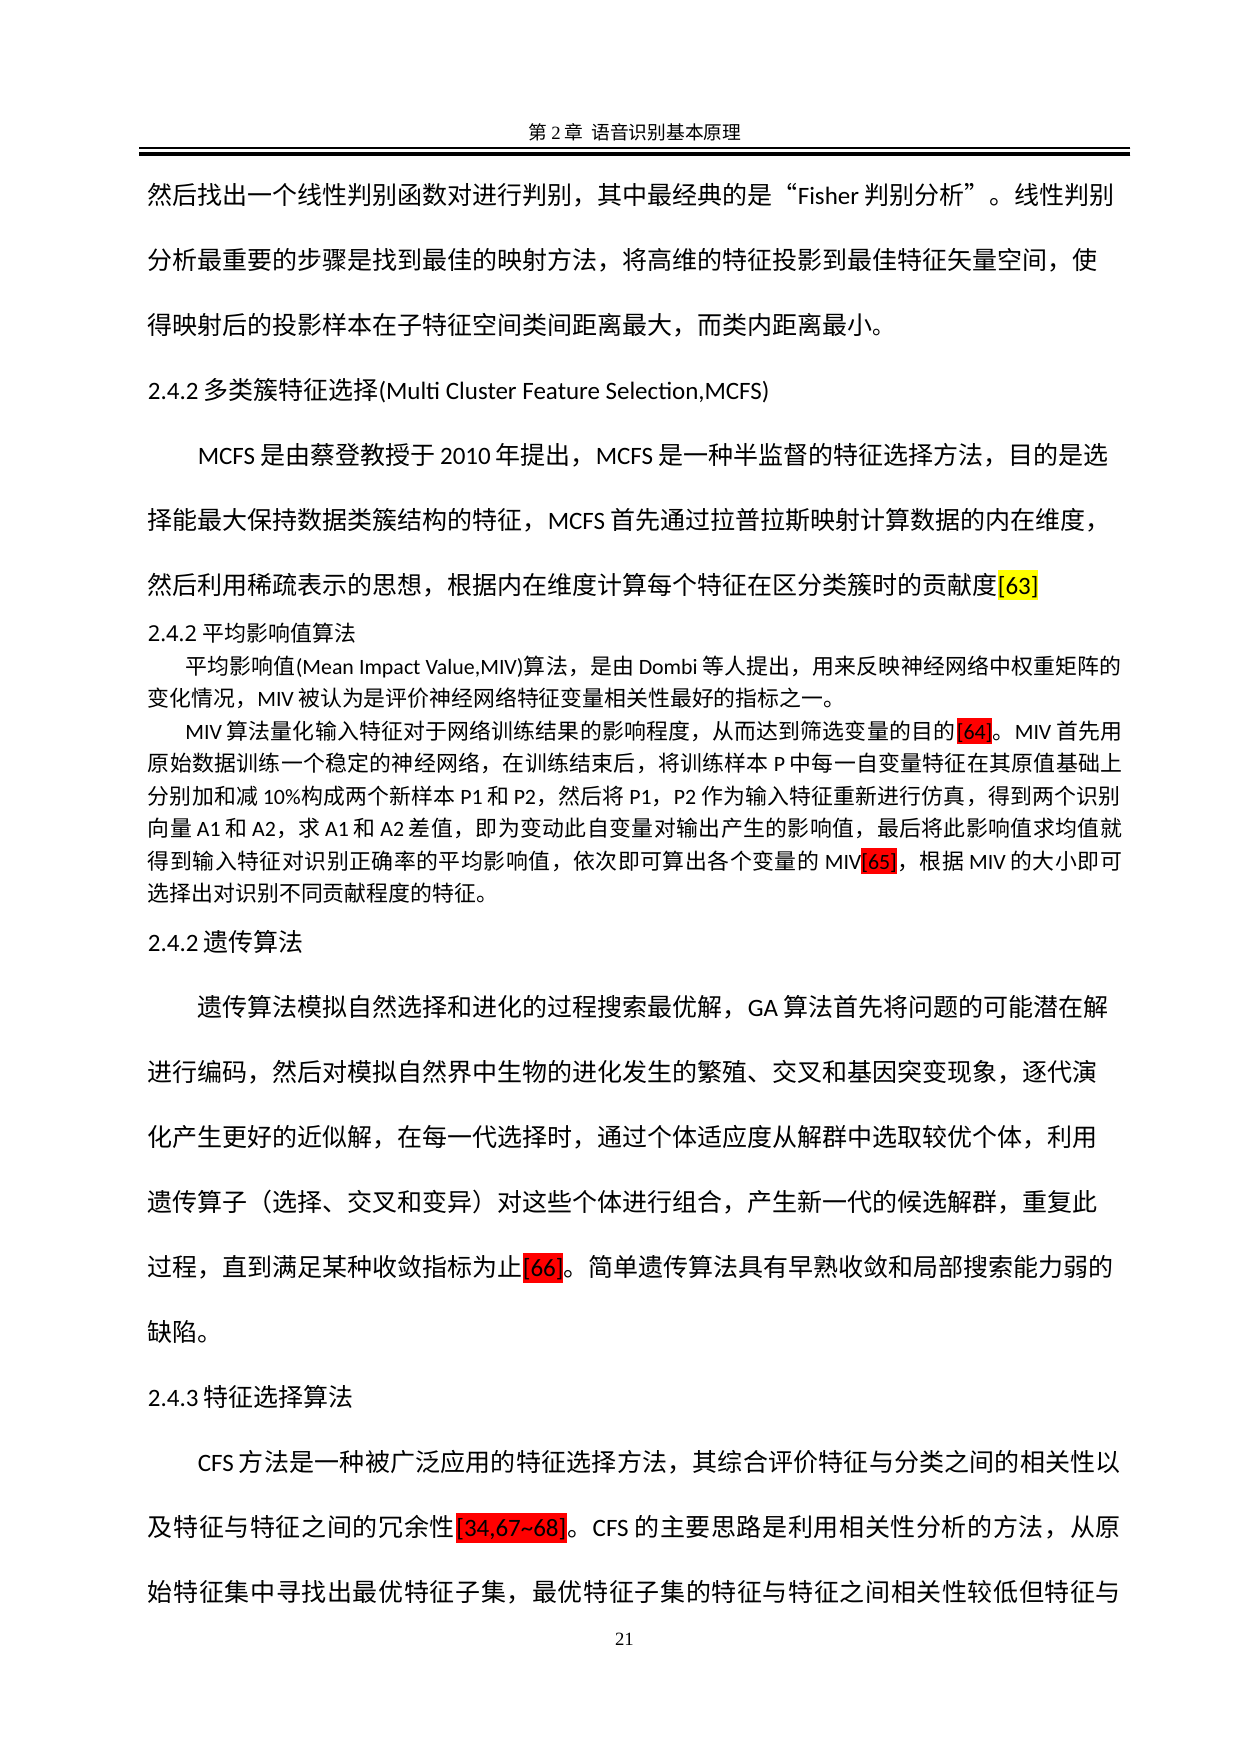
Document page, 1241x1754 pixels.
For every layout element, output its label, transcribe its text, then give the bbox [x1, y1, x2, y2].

text 平均影响值(Mean Impact Value,MIV)算法，是由Dombi等人提出，用来反映神经网络中权重矩阵的变化情况，MIV被认为是评价神经网络特征变量相关性最好的指标之一。 [148, 648, 1122, 713]
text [148, 1428, 1122, 1623]
text 遗传算法模拟自然选择和进化的过程搜索最优解，GA算法首先将问题的可能潜在解进行编码，然后对模拟自然界中生物的进化发生的繁殖、交叉和基因突变现象，逐代演化产生更好的近似解，在每一代选择时，通过个体适应度从解群中选取较优个体，利用遗传算子（选择、交叉和变异）对这些个体进行组合，产生新一代的候选解群，重复此过程，直到满足某种收敛指标为止[66]。简单遗传算法具有早熟收敛和局部搜索能力弱的缺陷。 [148, 973, 1122, 1363]
text MIV算法量化输入特征对于网络训练结果的影响程度，从而达到筛选变量的目的[64]。MIV首先用原始数据训练一个稳定的神经网络，在训练结束后，将训练样本P中每一自变量特征在其原值基础上分别加和减10%构成两个新样本P1和P2，然后将P1，P2作为输入特征重新进行仿真，得到两个识别向量A1和A2，求A1和A2差值，即为变动此自变量对输出产生的影响值，最后将此影响值求均值就得到输入特征对识别正确率的平均影响值，依次即可算出各个变量的MIV[65]，根据MIV的大小即可选择出对识别不同贡献程度的特征。 [148, 713, 1122, 908]
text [148, 161, 1122, 356]
text 2.4.2遗传算法 [148, 908, 1122, 973]
text 2.4.2 平均影响值算法 [148, 616, 1122, 648]
text 2.4.2多类簇特征选择(Multi Cluster Feature Selection,MCFS) [148, 356, 1122, 421]
text 2.4.3特征选择算法 [148, 1363, 1122, 1428]
text MCFS是由蔡登教授于2010年提出，MCFS是一种半监督的特征选择方法，目的是选择能最大保持数据类簇结构的特征，MCFS首先通过拉普拉斯映射计算数据的内在维度，然后利用稀疏表示的思想，根据内在维度计算每个特征在区分类簇时的贡献度[63] [148, 421, 1122, 616]
